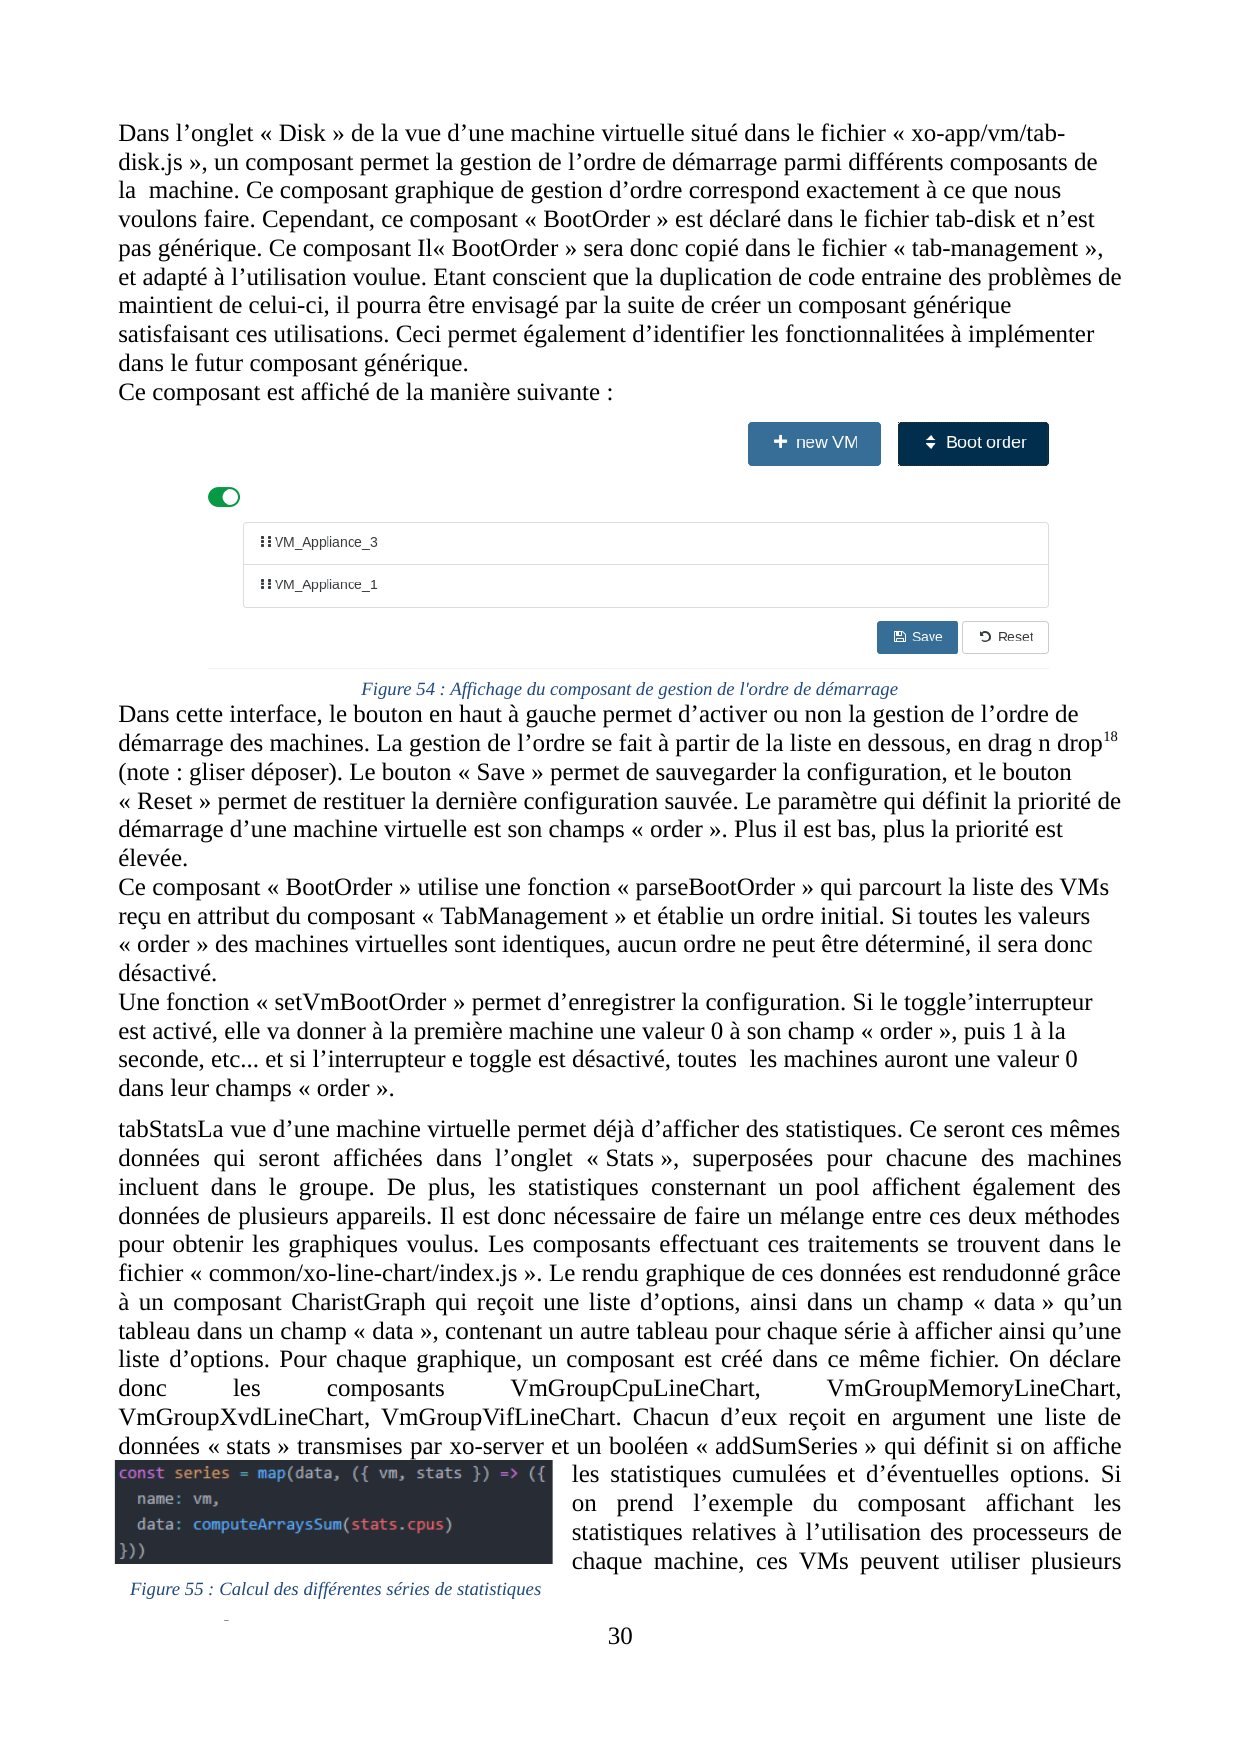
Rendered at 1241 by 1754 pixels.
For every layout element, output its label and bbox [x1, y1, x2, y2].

picture [114, 1460, 553, 1564]
picture [202, 411, 1058, 669]
